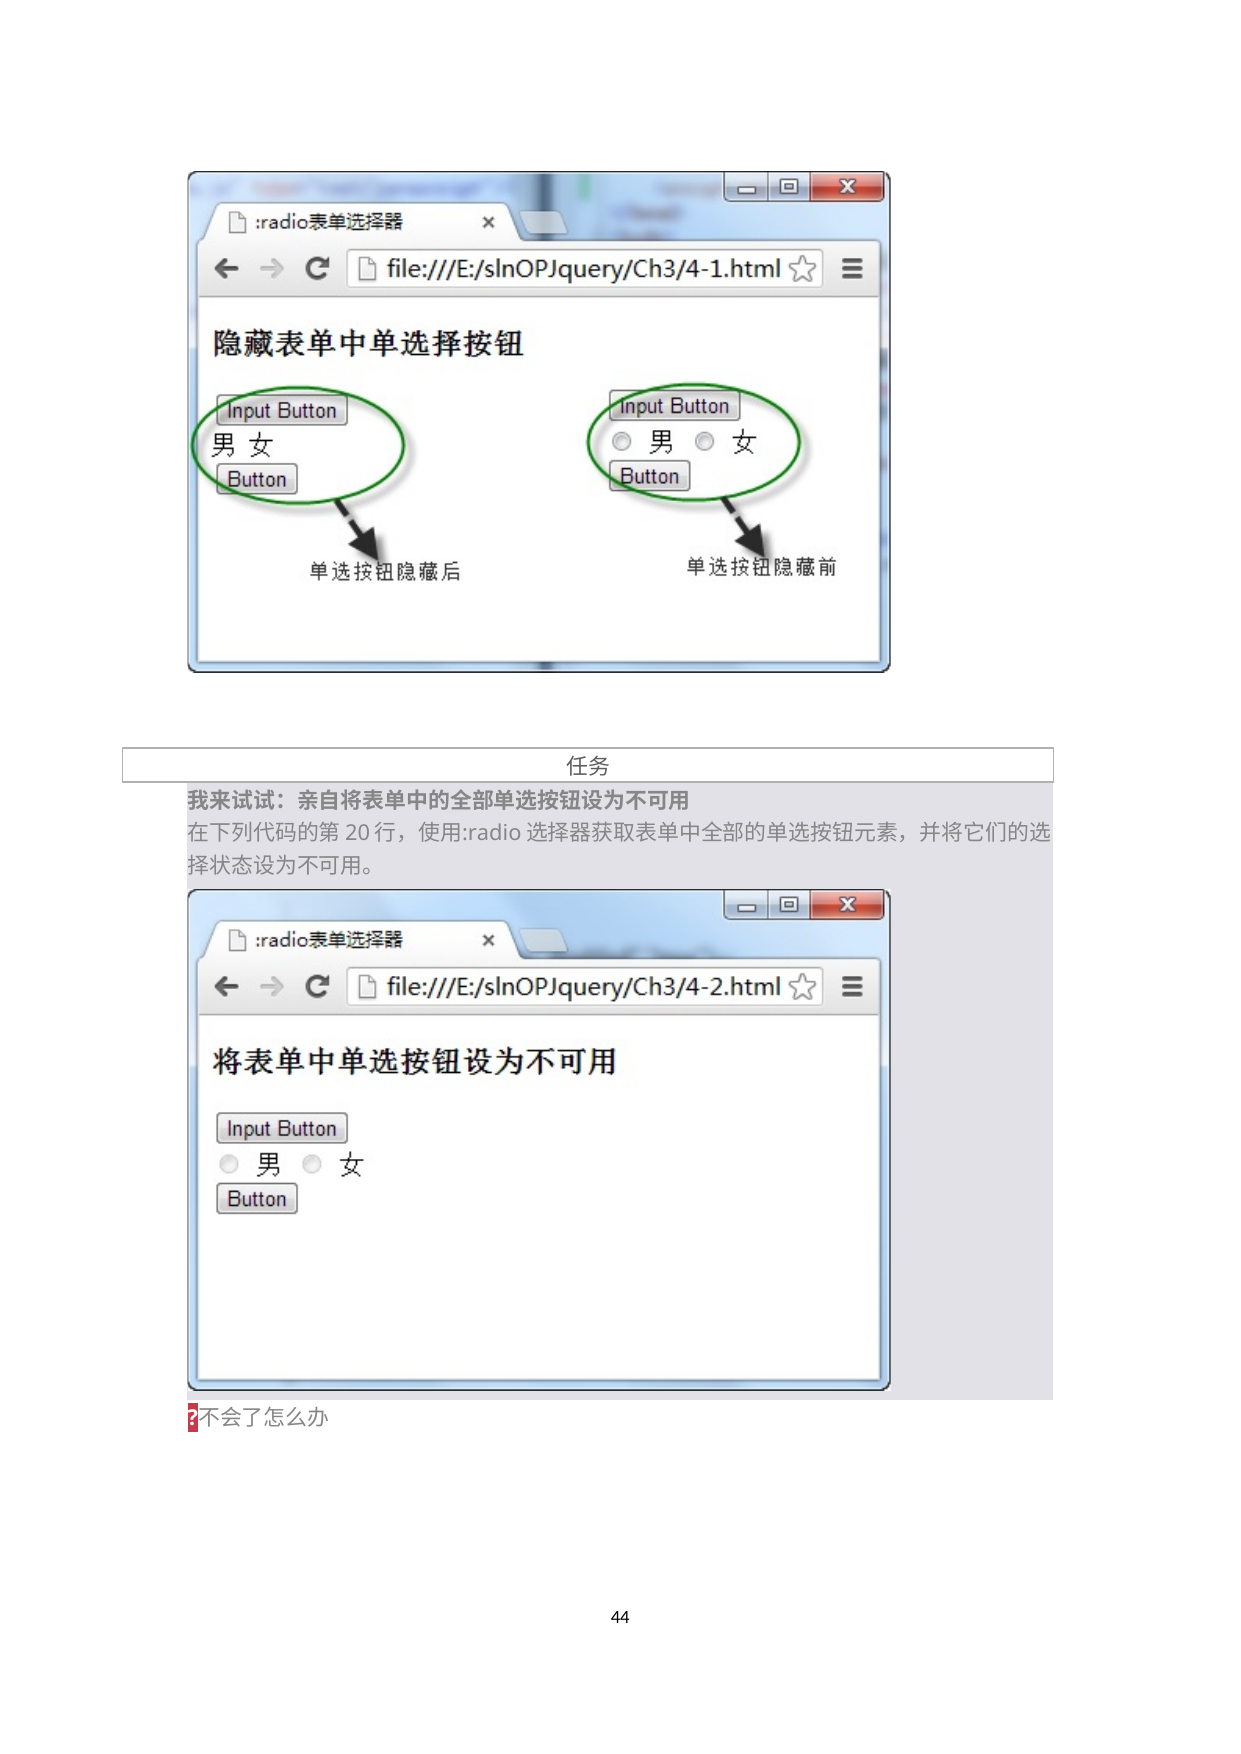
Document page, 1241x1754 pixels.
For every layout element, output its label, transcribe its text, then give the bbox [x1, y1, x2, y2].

text 我来试试：亲自将表单中的全部单选按钮设为不可用 [187, 783, 1053, 815]
text 在下列代码的第20行，使用:radio选择器获取表单中全部的单选按钮元素，并将它们的选择状态设为不可用。 [187, 815, 1053, 880]
picture [187, 889, 891, 1391]
picture [187, 171, 891, 673]
text ?不会了怎么办 [187, 1400, 1053, 1433]
subtitle 任务 [123, 749, 1053, 781]
